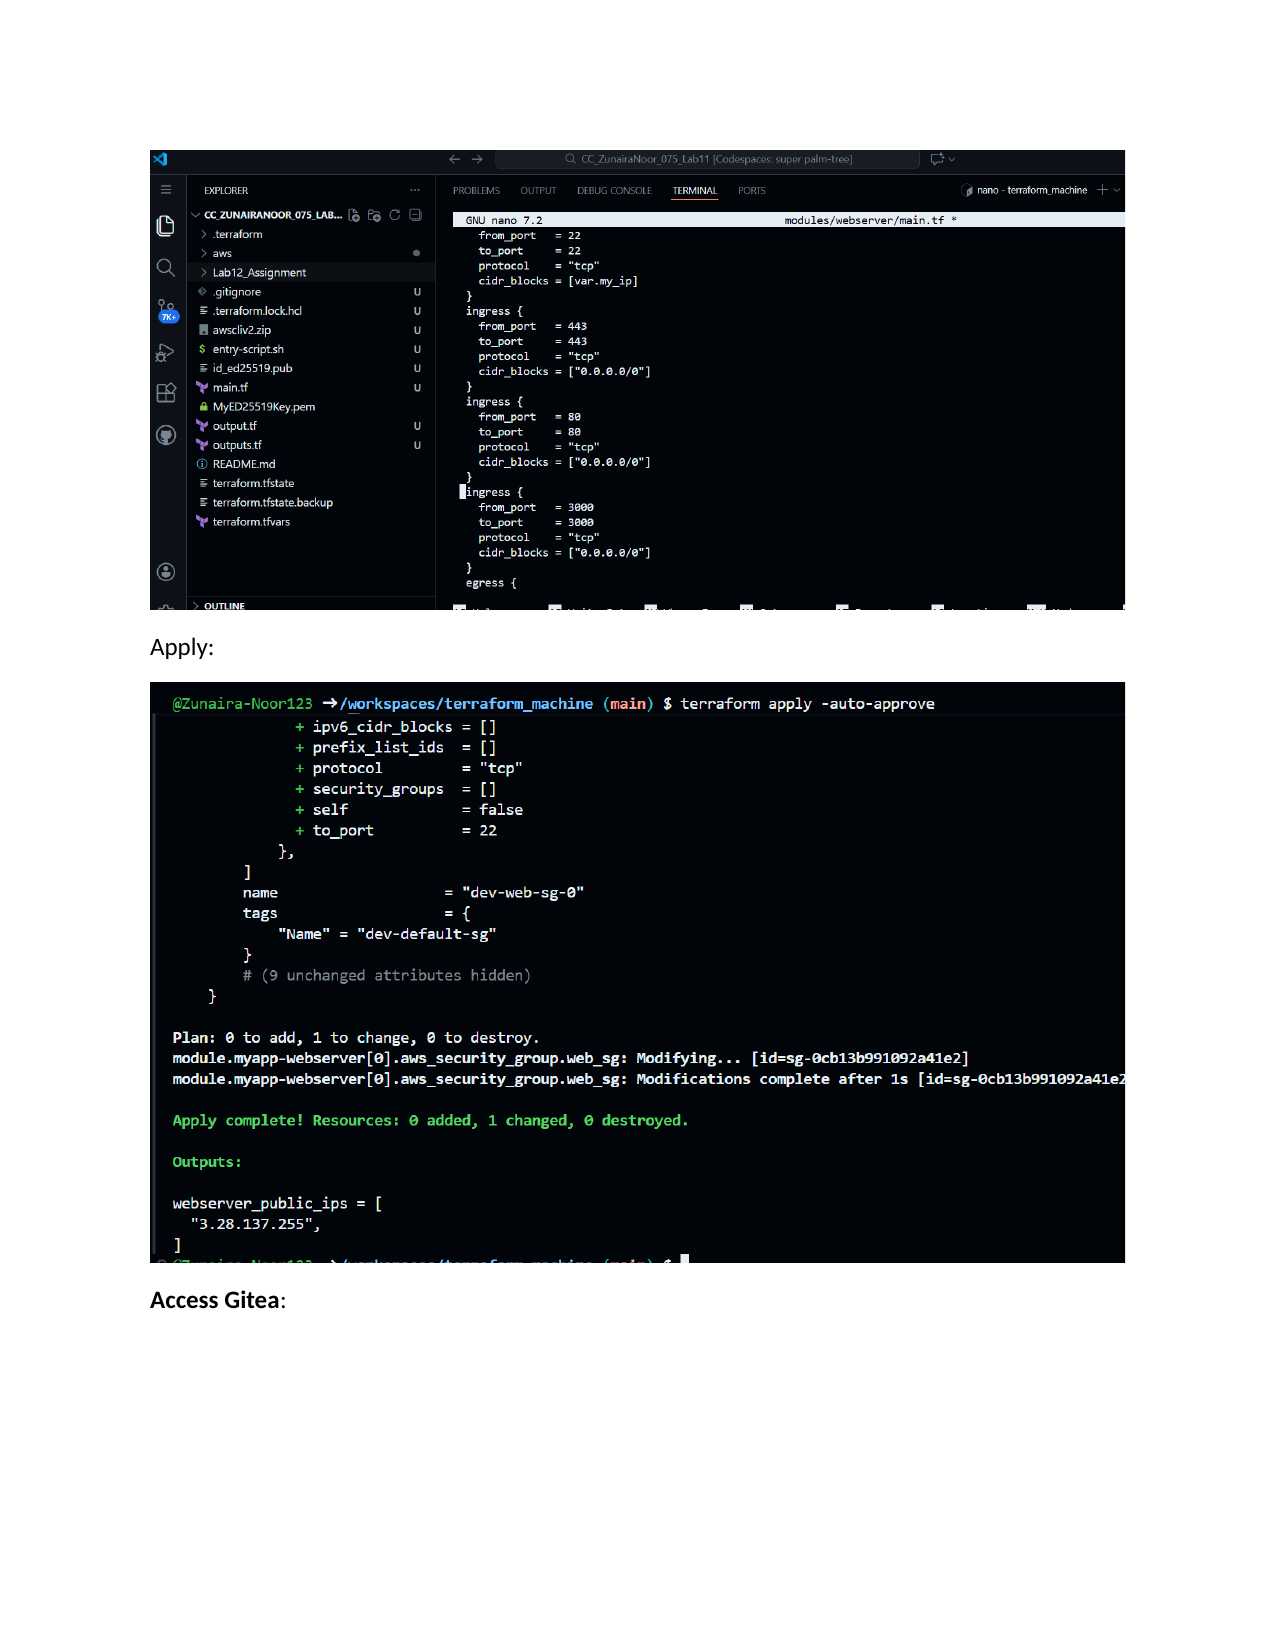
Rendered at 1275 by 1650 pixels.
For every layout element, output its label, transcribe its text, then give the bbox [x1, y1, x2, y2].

text Apply: [150, 631, 1125, 662]
picture [150, 150, 1125, 610]
picture [150, 682, 1125, 1263]
text Access Gitea: [150, 1284, 1125, 1314]
